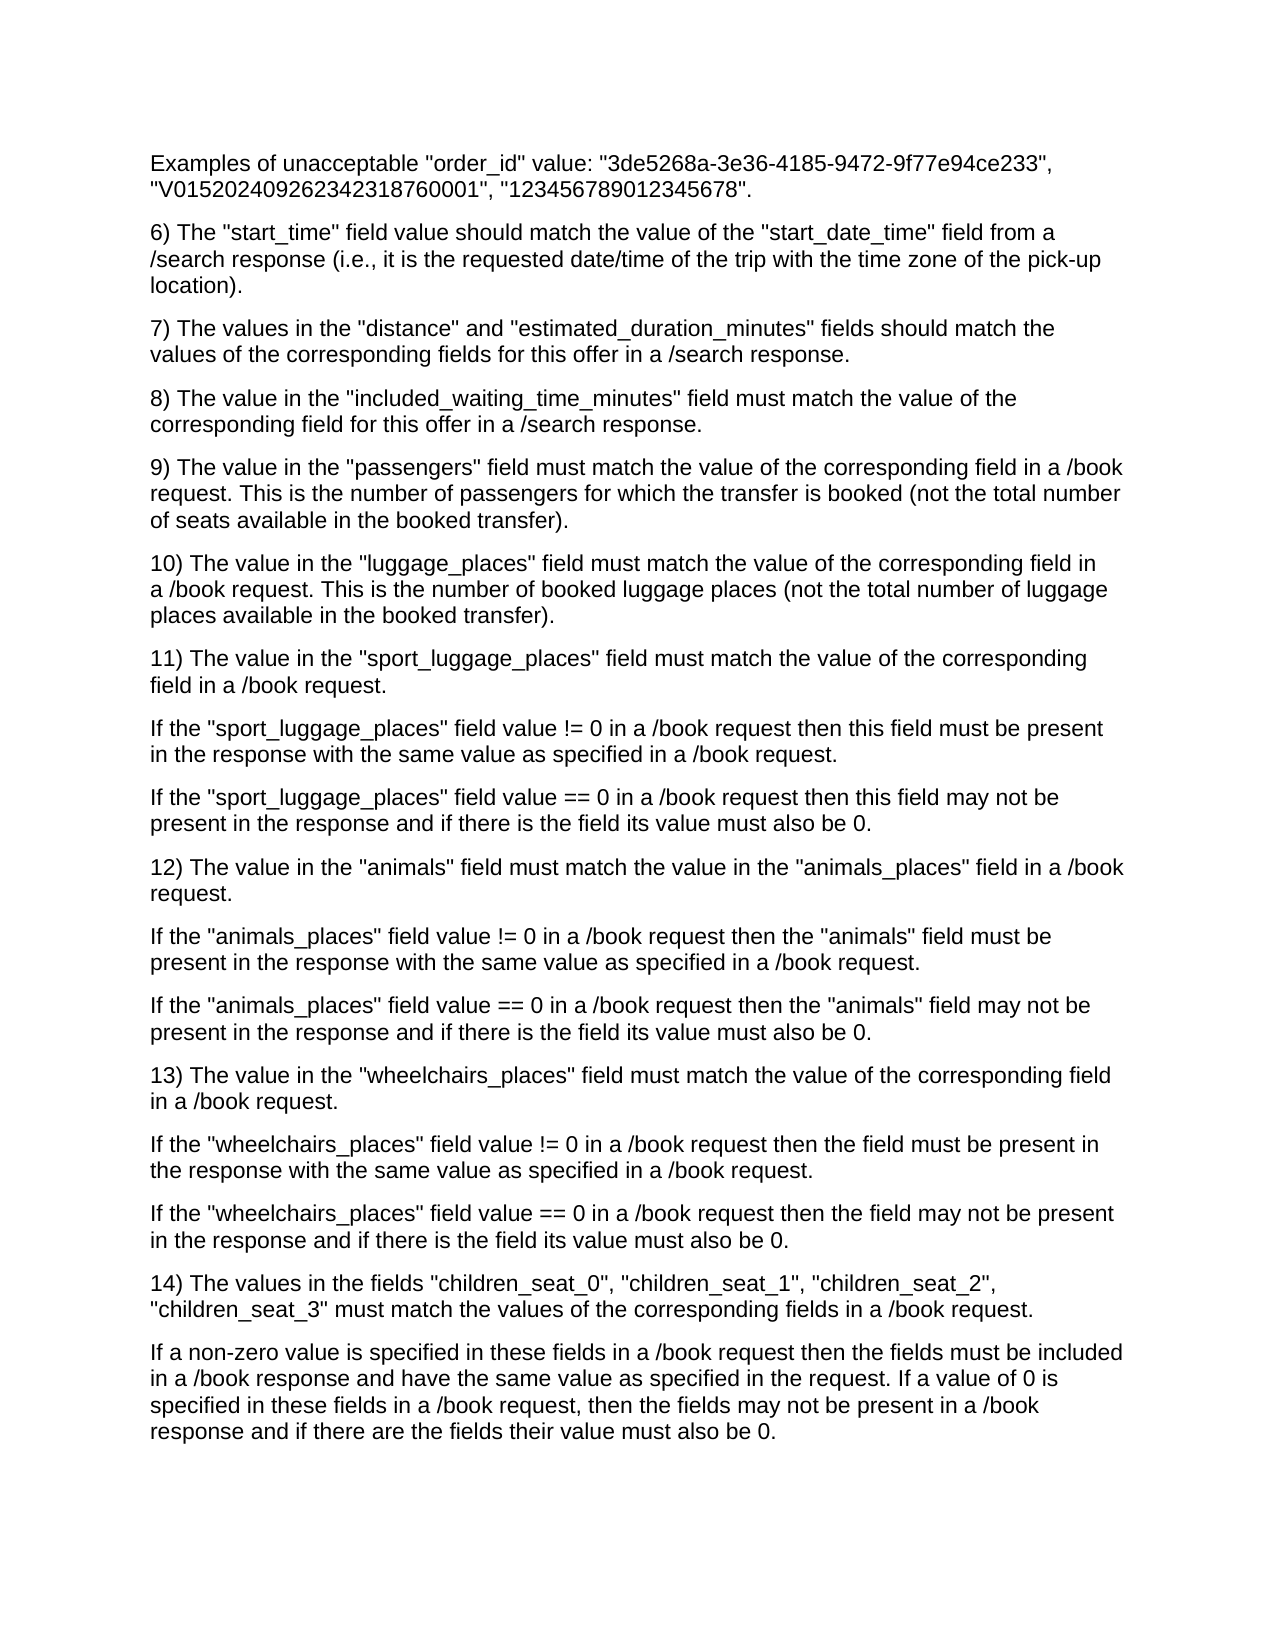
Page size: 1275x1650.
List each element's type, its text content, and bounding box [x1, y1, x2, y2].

text If the "wheelchairs_places" field value != 0 in a /book request then the field must be present in the response with the same value as specified in a /book request. [150, 1131, 1125, 1184]
text 14) The values in the fields "children_seat_0", "children_seat_1", "children_seat_2", "children_seat_3" must match the values of the corresponding fields in a /book request. [150, 1270, 1125, 1322]
text If the "wheelchairs_places" field value == 0 in a /book request then the field may not be present in the response and if there is the field its value must also be 0. [150, 1200, 1125, 1253]
text If a non-zero value is specified in these fields in a /book request then the fields must be included in a /book response and have the same value as specified in the request. If a value of 0 is specified in these fields in a /book request, then the fields may not be present in a /book response and if there are the fields their value must also be 0. [150, 1339, 1125, 1444]
text If the "sport_luggage_places" field value == 0 in a /book request then this field may not be present in the response and if there is the field its value must also be 0. [150, 784, 1125, 837]
text 11) The value in the "sport_luggage_places" field must match the value of the corresponding field in a /book request. [150, 645, 1125, 698]
text 7) The values in the "distance" and "estimated_duration_minutes" fields should match the values of the corresponding fields for this offer in a /search response. [150, 315, 1125, 368]
text 6) The "start_time" field value should match the value of the "start_date_time" field from a /search response (i.e., it is the requested date/time of the trip with the time zone of the pick-up location). [150, 219, 1125, 298]
text If the "animals_places" field value != 0 in a /book request then the "animals" field must be present in the response with the same value as specified in a /book request. [150, 923, 1125, 976]
text 9) The value in the "passengers" field must match the value of the corresponding field in a /book request. This is the number of passengers for which the transfer is booked (not the total number of seats available in the booked transfer). [150, 454, 1125, 533]
text 8) The value in the "included_waiting_time_minutes" field must match the value of the corresponding field for this offer in a /search response. [150, 384, 1125, 437]
text If the "animals_places" field value == 0 in a /book request then the "animals" field may not be present in the response and if there is the field its value must also be 0. [150, 992, 1125, 1045]
text 10) The value in the "luggage_places" field must match the value of the corresponding field in a /book request. This is the number of booked luggage places (not the total number of luggage places available in the booked transfer). [150, 549, 1125, 629]
text 13) The value in the "wheelchairs_places" field must match the value of the corresponding field in a /book request. [150, 1062, 1125, 1114]
text 12) The value in the "animals" field must match the value in the "animals_places" field in a /book request. [150, 853, 1125, 906]
text Examples of unacceptable "order_id" value: "3de5268a-3e36-4185-9472-9f77e94ce233", "V015202409262342318760001", "123456789012345678". [150, 150, 1125, 203]
text If the "sport_luggage_places" field value != 0 in a /book request then this field must be present in the response with the same value as specified in a /book request. [150, 715, 1125, 767]
